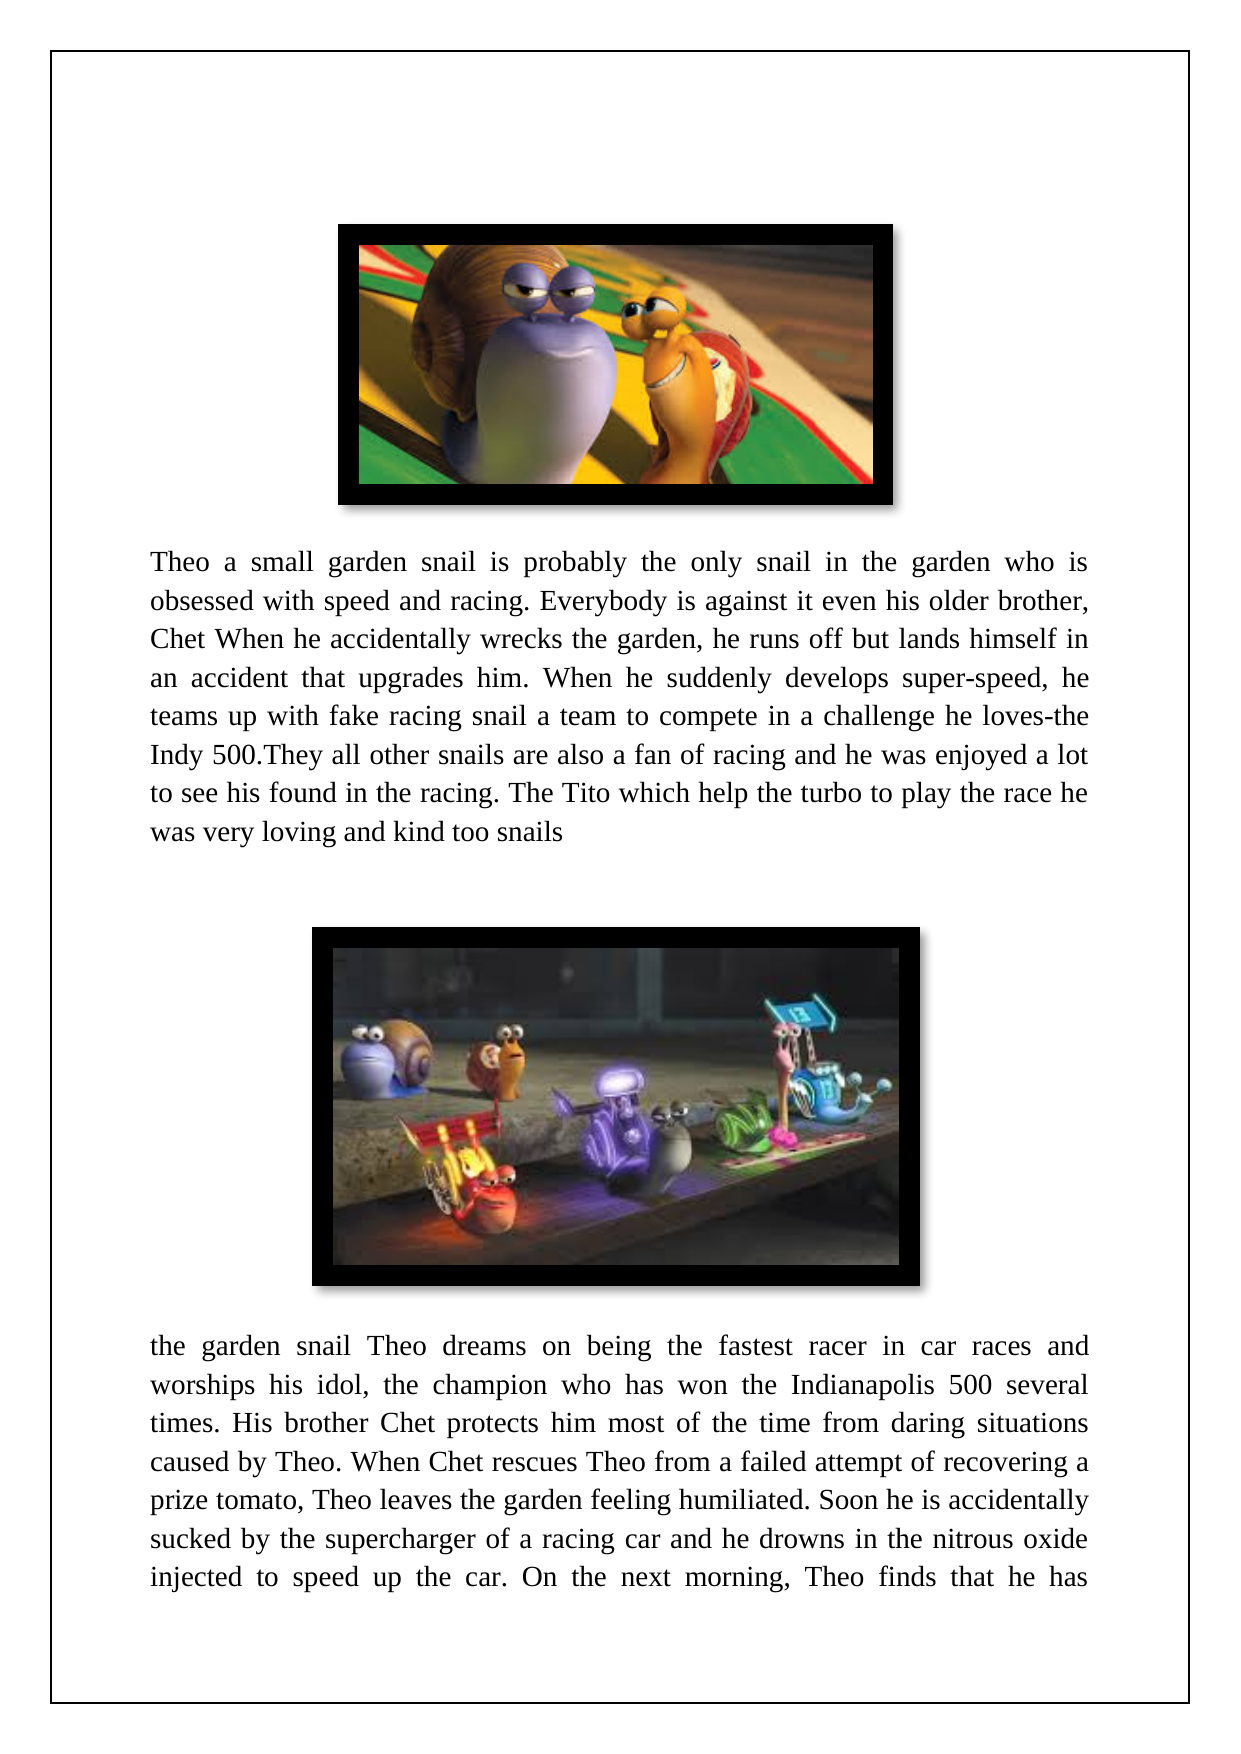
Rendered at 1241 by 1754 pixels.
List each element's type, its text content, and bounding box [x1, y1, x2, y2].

picture [359, 245, 873, 484]
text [150, 1328, 1090, 1593]
picture [333, 948, 899, 1265]
text Theo a small garden snail is probably the only snail in the garden who is obsessed with speed and racing. Everybody is against it even his older brother, Chet When he accidentally wrecks the garden, he runs off but lands himself in an accident that upgrades him. When he suddenly develops super-speed, he teams up with fake racing snail a team to compete in a challenge he loves-the Indy 500.They all other snails are also a fan of racing and he was enjoyed a lot to see his found in the racing. The Tito which help the turbo to play the race he was very loving and kind too snails [150, 544, 1090, 848]
